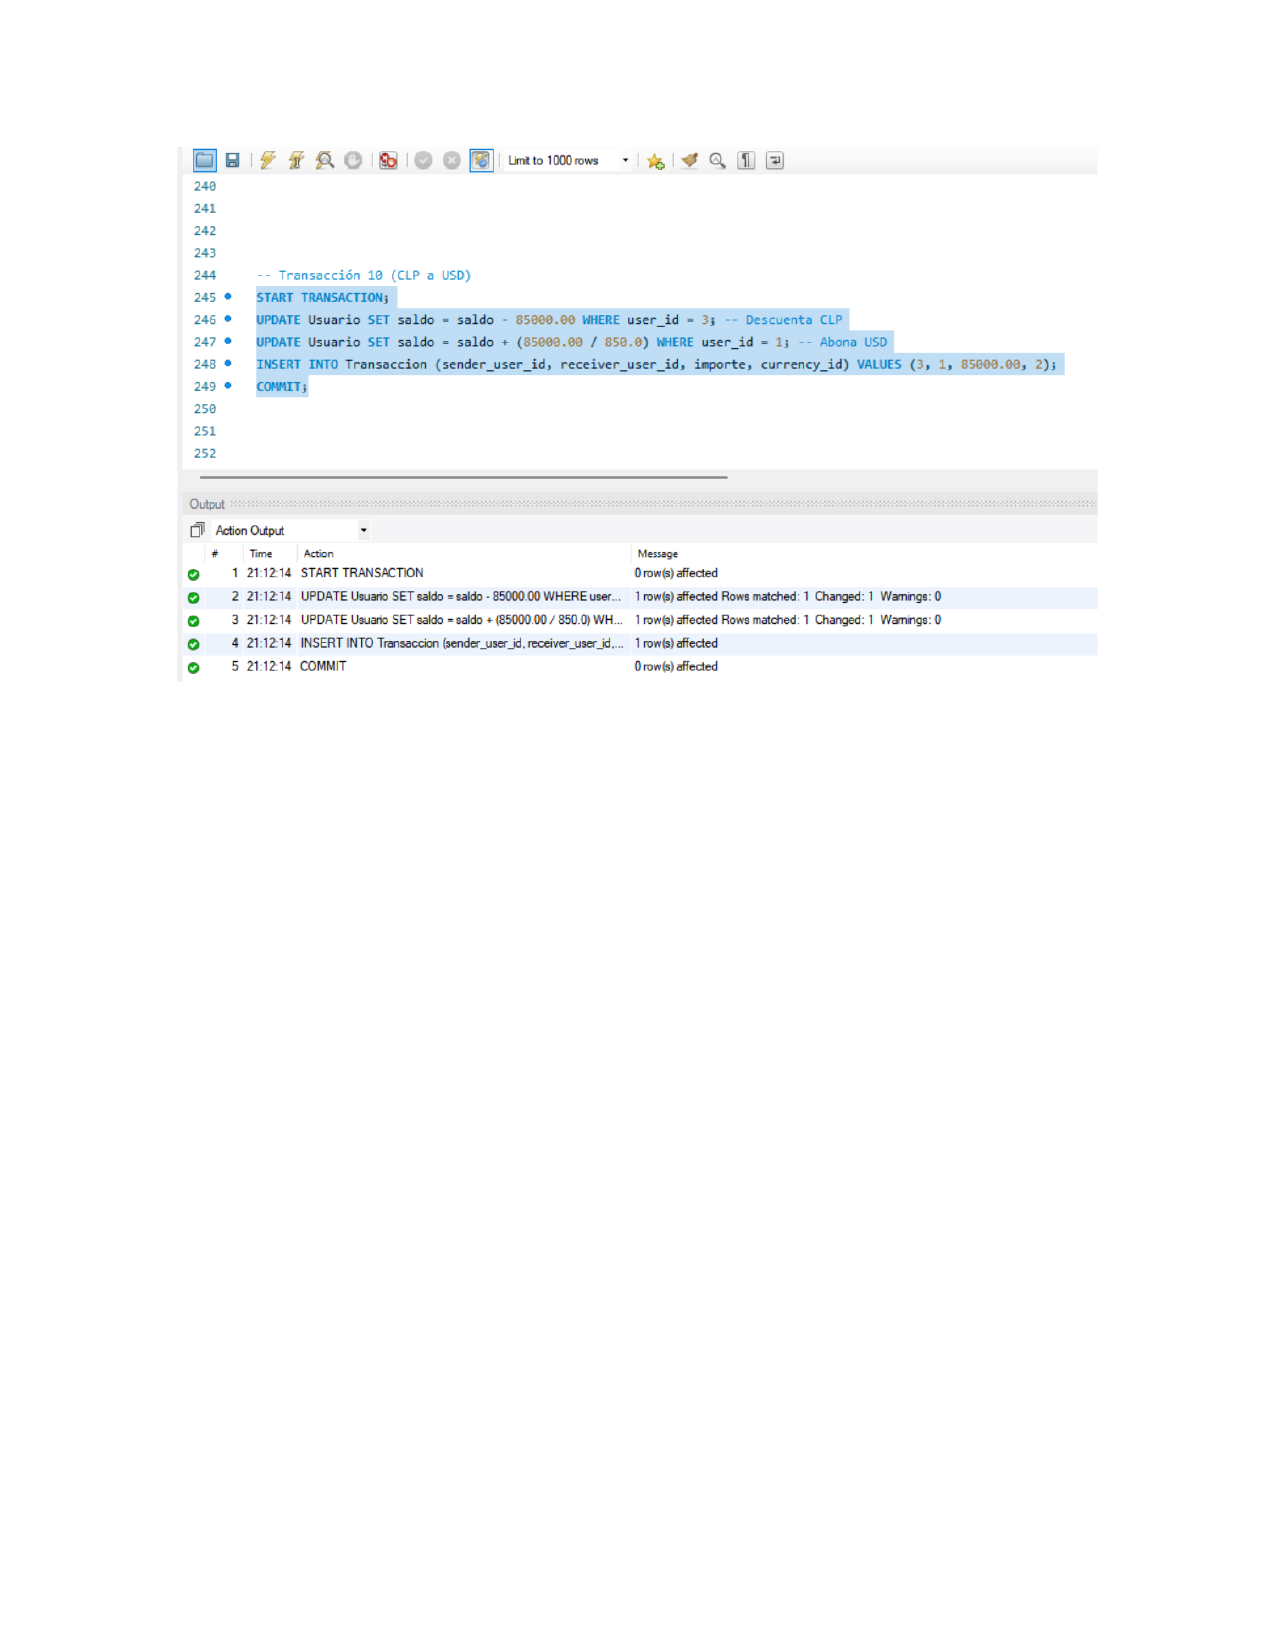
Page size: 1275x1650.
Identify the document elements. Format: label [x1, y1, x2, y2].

picture [177, 147, 1098, 682]
